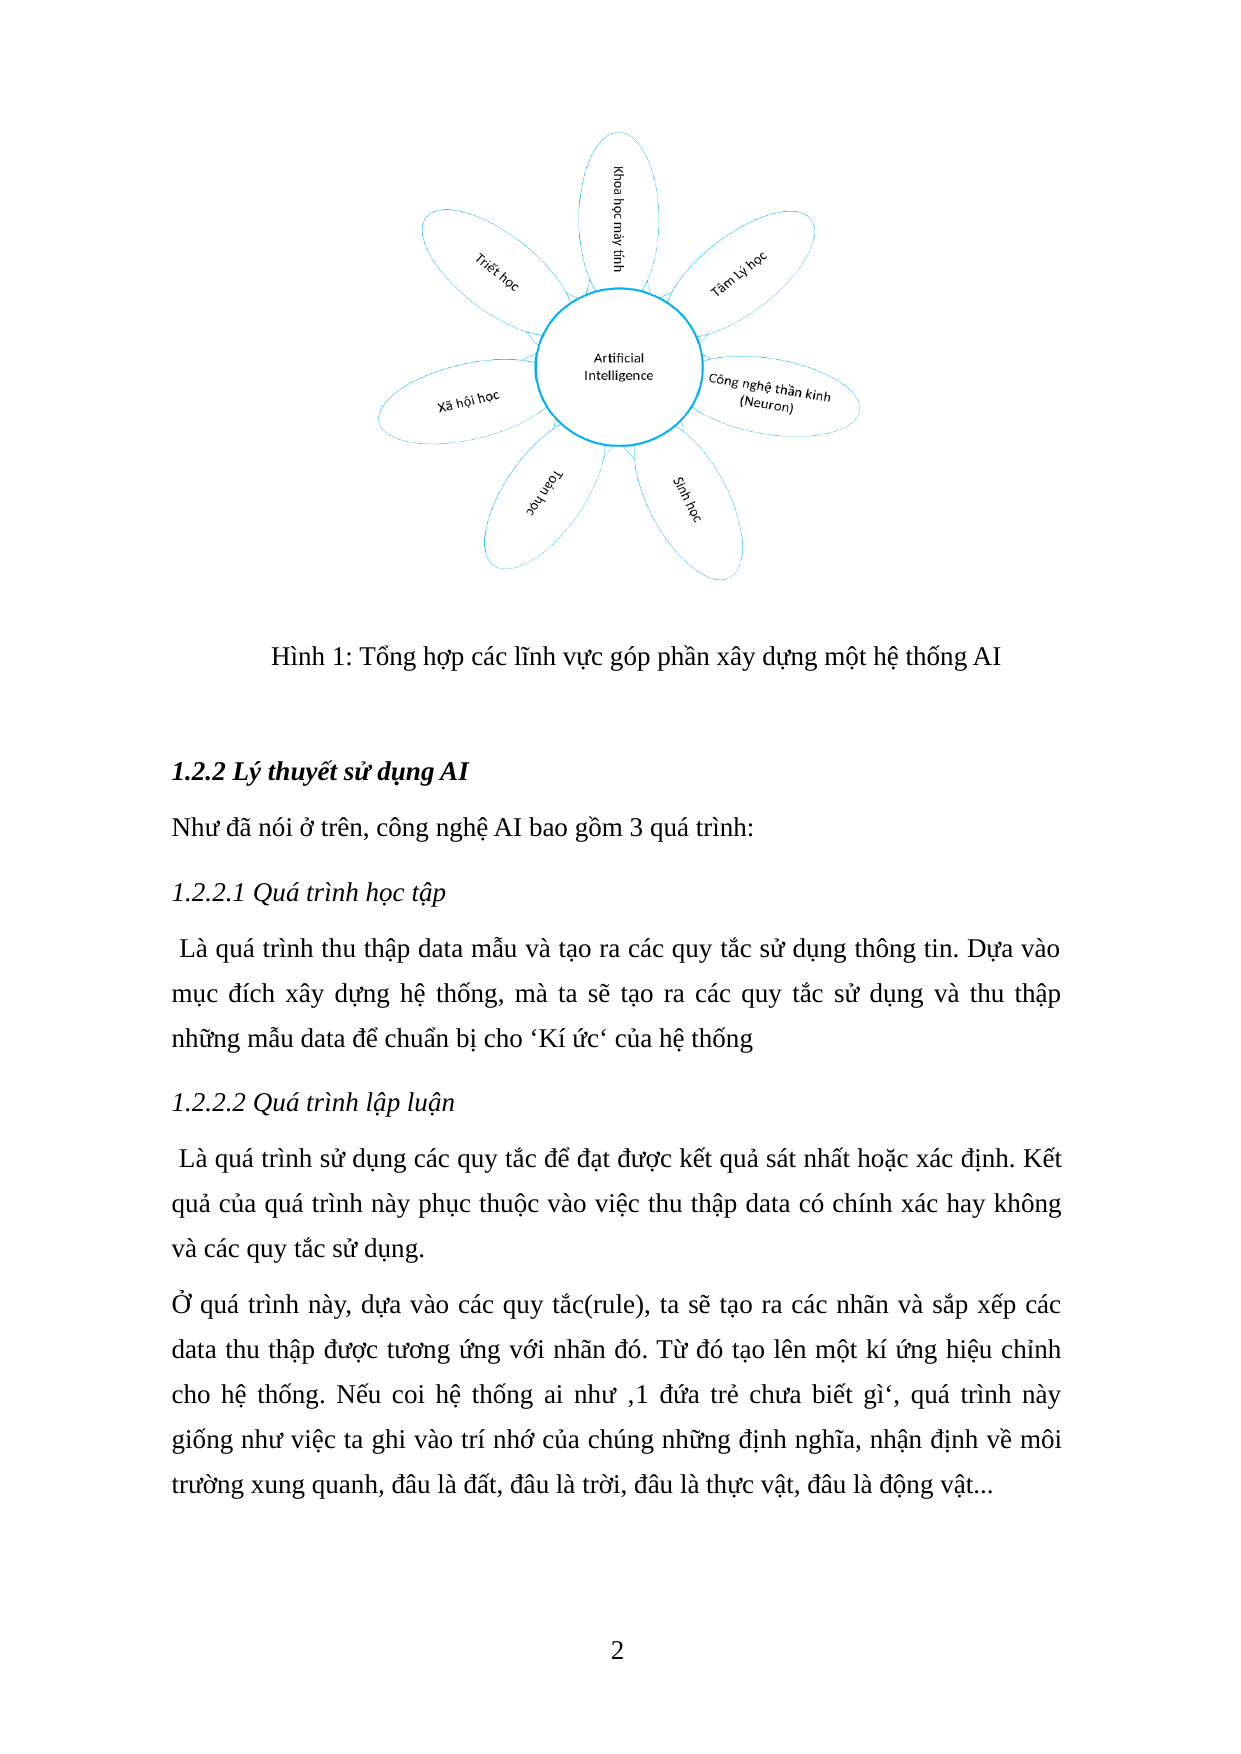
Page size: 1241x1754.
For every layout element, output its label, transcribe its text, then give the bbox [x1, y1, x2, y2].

subtitle Quá trình lập luận [171, 1083, 1063, 1121]
text Là quá trình sử dụng các quy tắc để đạt được kết quả sát nhất hoặc xác định. Kết quả của quá trình này phục thuộc vào việc thu thập data có chính xác hay không và các quy tắc sử dụng. [171, 1139, 1063, 1267]
text Như đã nói ở trên, công nghệ AI bao gồm 3 quá trình: [171, 808, 1063, 846]
text Ở quá trình này, dựa vào các quy tắc(rule), ta sẽ tạo ra các nhãn và sắp xếp các data thu thập được tương ứng với nhãn đó. Từ đó tạo lên một kí ứng hiệu chỉnh cho hệ thống. Nếu coi hệ thống ai như ‚1 đứa trẻ chưa biết gì‘, quá trình này giống như việc ta ghi vào trí nhớ của chúng những định nghĩa, nhận định về môi trường xung quanh, đâu là đất, đâu là trời, đâu là thực vật, đâu là động vật... [171, 1285, 1063, 1503]
text Hình 1: Tổng hợp các lĩnh vực góp phần xây dựng một hệ thống AI [171, 637, 1063, 675]
subtitle Quá trình học tập [171, 872, 1063, 910]
text Là quá trình thu thập data mẫu và tạo ra các quy tắc sử dụng thông tin. Dựa vào mục đích xây dựng hệ thống, mà ta sẽ tạo ra các quy tắc sử dụng và thu thập những mẫu data để chuẩn bị cho ‘Kí ức‘ của hệ thống [171, 929, 1063, 1056]
subtitle Lý thuyết sử dụng AI [171, 752, 1063, 789]
